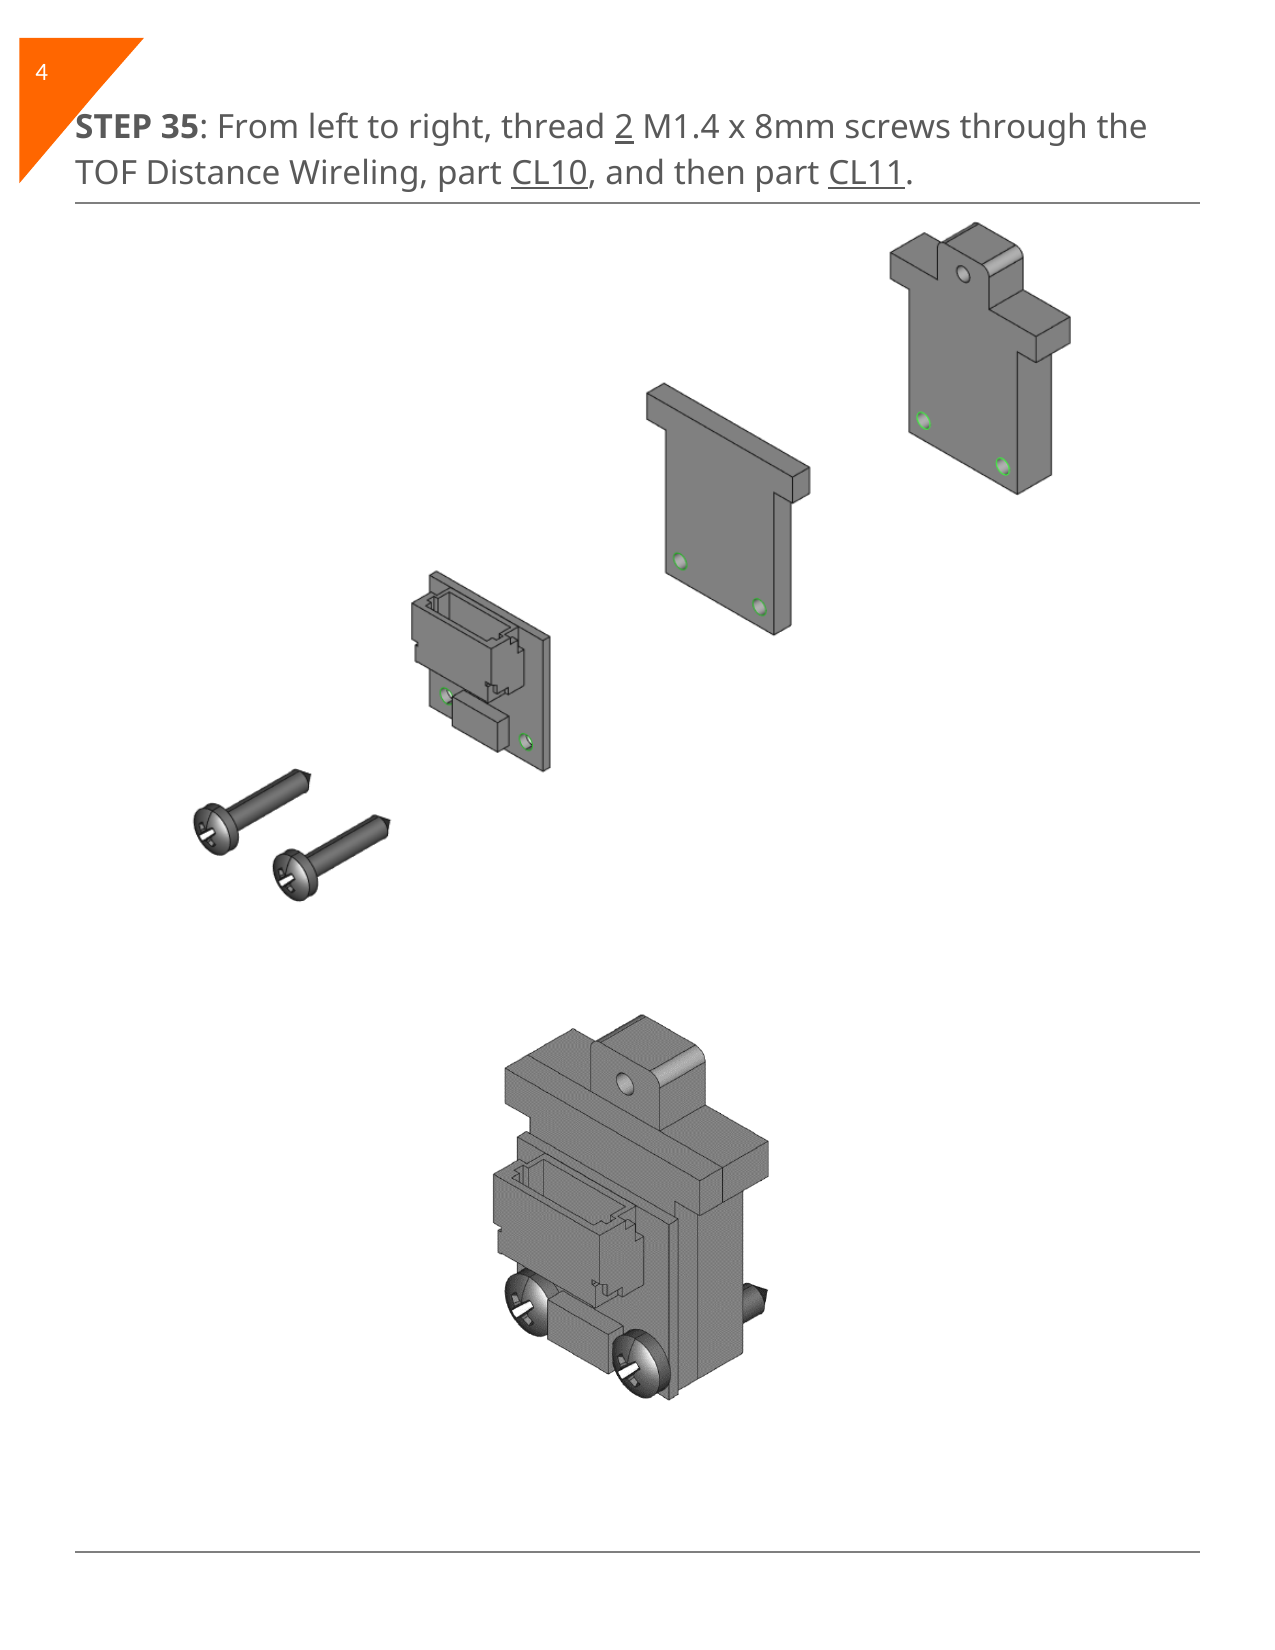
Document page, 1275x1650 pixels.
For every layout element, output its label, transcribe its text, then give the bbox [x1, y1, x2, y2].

picture [488, 1003, 787, 1413]
picture [189, 204, 1086, 919]
text STEP 35: From left to right, thread 2 M1.4 x 8mm screws through the TOF Distance Wireling, part CL10, and then part CL11. [75, 103, 1200, 202]
